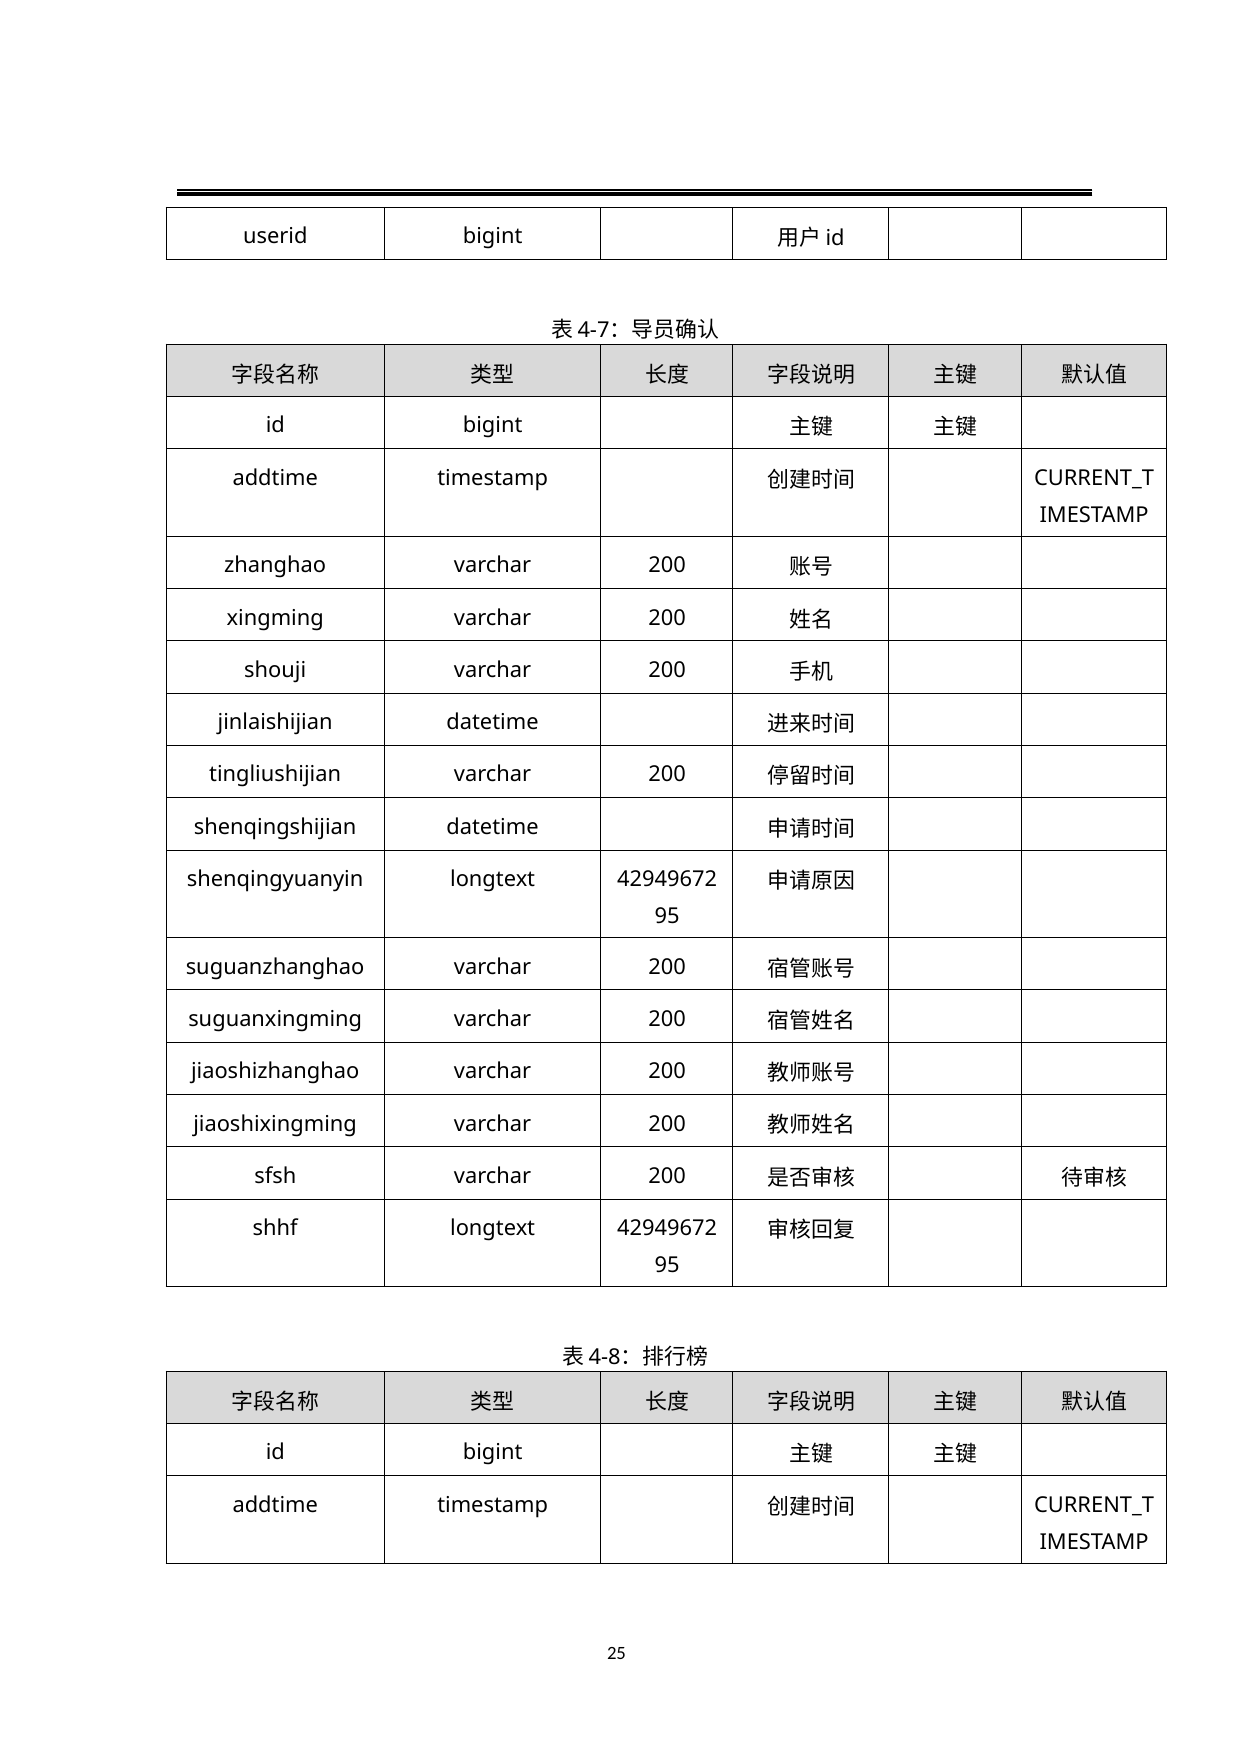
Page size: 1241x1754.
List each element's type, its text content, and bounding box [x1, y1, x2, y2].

table_header 字段名称 [167, 1372, 384, 1423]
table_cell [601, 1476, 732, 1563]
table_cell shenqingyuanyin [167, 851, 384, 937]
table_cell [1022, 798, 1166, 849]
table_cell 4294967295 [601, 851, 732, 937]
table_cell 创建时间 [733, 449, 888, 536]
table_cell 200 [601, 1147, 732, 1198]
table_cell [1022, 641, 1166, 693]
table_cell [889, 990, 1021, 1042]
table_cell jiaoshixingming [167, 1095, 384, 1146]
table_cell 200 [601, 746, 732, 797]
table_cell 进来时间 [733, 694, 888, 745]
table_cell [601, 694, 732, 745]
table_cell 姓名 [733, 589, 888, 640]
table_cell 主键 [889, 1424, 1021, 1475]
table_cell 用户id [733, 208, 888, 259]
table_cell 账号 [733, 537, 888, 588]
table_cell 主键 [733, 397, 888, 448]
table_cell jiaoshizhanghao [167, 1043, 384, 1094]
table_cell datetime [385, 798, 600, 849]
table_cell [601, 798, 732, 849]
table_header 主键 [889, 345, 1021, 396]
table_cell varchar [385, 641, 600, 693]
table_cell [1022, 694, 1166, 745]
table_cell jinlaishijian [167, 694, 384, 745]
table_cell varchar [385, 537, 600, 588]
table_cell CURRENT_TIMESTAMP [1022, 1476, 1166, 1563]
table_cell addtime [167, 449, 384, 536]
table_cell [1022, 589, 1166, 640]
table_cell varchar [385, 1147, 600, 1198]
table_cell 停留时间 [733, 746, 888, 797]
table_header 默认值 [1022, 345, 1166, 396]
table_cell 200 [601, 990, 732, 1042]
table_header 长度 [601, 1372, 732, 1423]
table_cell id [167, 1424, 384, 1475]
table_cell [1022, 851, 1166, 937]
table_cell suguanzhanghao [167, 938, 384, 989]
table_cell [601, 208, 732, 259]
table_cell [889, 1476, 1021, 1563]
table_cell 200 [601, 641, 732, 693]
table_cell id [167, 397, 384, 448]
table_cell 宿管姓名 [733, 990, 888, 1042]
table_cell 手机 [733, 641, 888, 693]
table_cell longtext [385, 851, 600, 937]
table_cell xingming [167, 589, 384, 640]
table_cell [1022, 1043, 1166, 1094]
table_cell tingliushijian [167, 746, 384, 797]
table_cell [1022, 397, 1166, 448]
table_cell [889, 1095, 1021, 1146]
table_header 字段名称 [167, 345, 384, 396]
table_cell shenqingshijian [167, 798, 384, 849]
table_cell [889, 537, 1021, 588]
table_cell [1022, 537, 1166, 588]
table_cell [889, 208, 1021, 259]
text 表4-8：排行榜 [177, 1329, 1092, 1371]
table_header 默认值 [1022, 1372, 1166, 1423]
table_header 类型 [385, 1372, 600, 1423]
table_cell [889, 589, 1021, 640]
table_cell varchar [385, 1095, 600, 1146]
table_cell datetime [385, 694, 600, 745]
table_cell 4294967295 [601, 1200, 732, 1286]
table_cell [601, 397, 732, 448]
table_cell [889, 798, 1021, 849]
table_cell [889, 694, 1021, 745]
table_cell timestamp [385, 1476, 600, 1563]
table_cell varchar [385, 746, 600, 797]
table_cell shouji [167, 641, 384, 693]
table_cell [1022, 1095, 1166, 1146]
table_cell 申请时间 [733, 798, 888, 849]
table_cell [889, 851, 1021, 937]
table_cell timestamp [385, 449, 600, 536]
table_cell [1022, 746, 1166, 797]
table_cell [1022, 1200, 1166, 1286]
table_cell [1022, 938, 1166, 989]
table_cell userid [167, 208, 384, 259]
table_cell [601, 449, 732, 536]
table_cell 是否审核 [733, 1147, 888, 1198]
text 表4-7：导员确认 [177, 302, 1092, 343]
table_cell 200 [601, 589, 732, 640]
table_cell bigint [385, 208, 600, 259]
table_header 类型 [385, 345, 600, 396]
table_cell varchar [385, 938, 600, 989]
table_cell 申请原因 [733, 851, 888, 937]
table_header 主键 [889, 1372, 1021, 1423]
table_cell 主键 [889, 397, 1021, 448]
table_cell 200 [601, 938, 732, 989]
table_cell [889, 1200, 1021, 1286]
table_cell [601, 1424, 732, 1475]
table_cell 教师姓名 [733, 1095, 888, 1146]
table_cell varchar [385, 990, 600, 1042]
table_cell [889, 1043, 1021, 1094]
table_cell bigint [385, 397, 600, 448]
table_cell [889, 938, 1021, 989]
table_cell 审核回复 [733, 1200, 888, 1286]
table_cell [1022, 990, 1166, 1042]
table_cell shhf [167, 1200, 384, 1286]
table_header 长度 [601, 345, 732, 396]
table_header 字段说明 [733, 1372, 888, 1423]
table_cell bigint [385, 1424, 600, 1475]
table_cell 宿管账号 [733, 938, 888, 989]
table_cell 主键 [733, 1424, 888, 1475]
table_cell 待审核 [1022, 1147, 1166, 1198]
table_cell addtime [167, 1476, 384, 1563]
table_cell varchar [385, 1043, 600, 1094]
table_cell 200 [601, 1043, 732, 1094]
table_cell 教师账号 [733, 1043, 888, 1094]
table_cell [889, 641, 1021, 693]
table_cell [889, 746, 1021, 797]
table_cell suguanxingming [167, 990, 384, 1042]
table_cell sfsh [167, 1147, 384, 1198]
table_cell varchar [385, 589, 600, 640]
table_header 字段说明 [733, 345, 888, 396]
table_cell zhanghao [167, 537, 384, 588]
table_cell 200 [601, 537, 732, 588]
table_cell CURRENT_TIMESTAMP [1022, 449, 1166, 536]
table_cell [1022, 208, 1166, 259]
table_cell [1022, 1424, 1166, 1475]
table_cell [889, 1147, 1021, 1198]
table_cell longtext [385, 1200, 600, 1286]
table_cell 200 [601, 1095, 732, 1146]
table_cell [889, 449, 1021, 536]
table_cell 创建时间 [733, 1476, 888, 1563]
